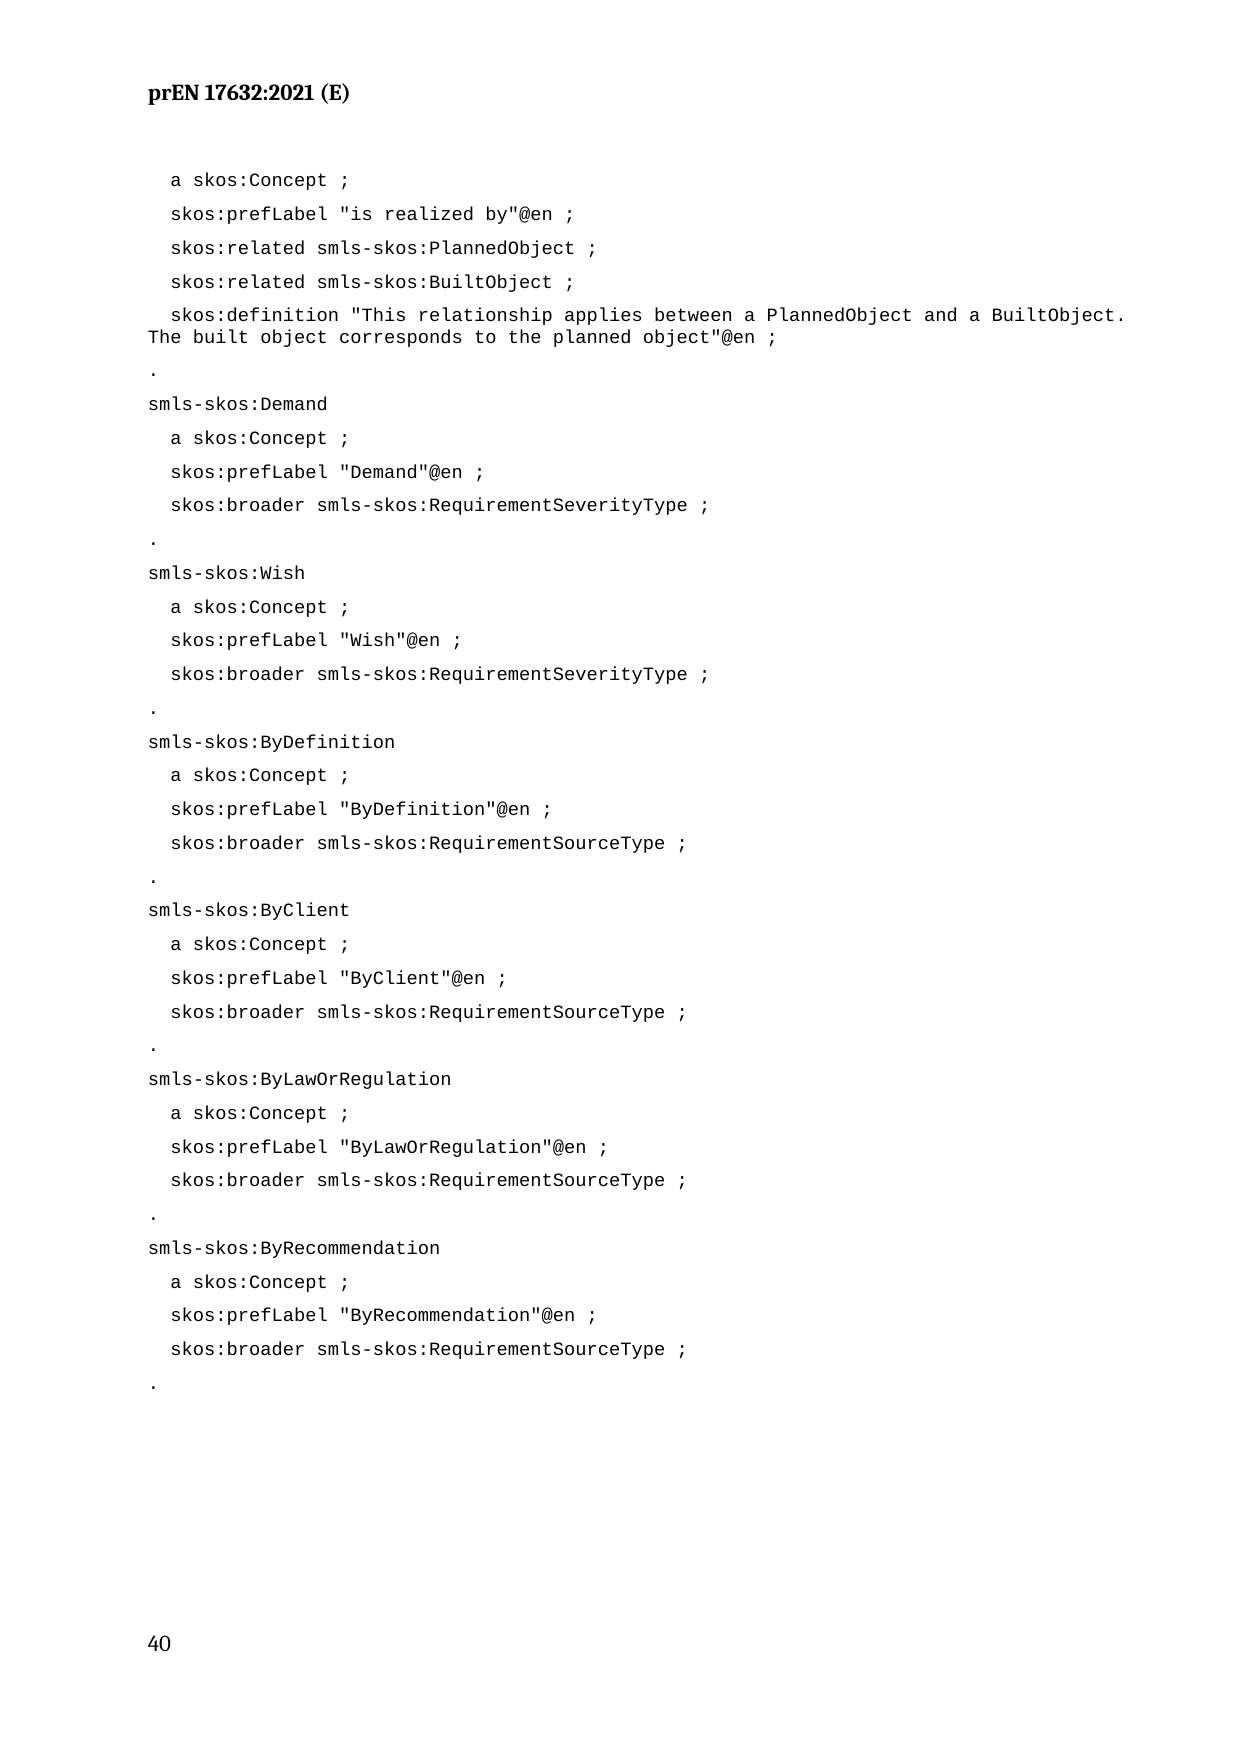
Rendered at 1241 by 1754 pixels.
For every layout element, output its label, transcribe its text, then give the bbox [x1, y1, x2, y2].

text smls-skos:ByDefinition [148, 732, 1163, 754]
text skos:prefLabel "ByLawOrRegulation"@en ; [148, 1137, 1163, 1159]
text a skos:Concept ; [148, 1104, 1163, 1125]
text a skos:Concept ; [148, 766, 1163, 787]
text . [148, 699, 1163, 720]
text skos:prefLabel "ByClient"@en ; [148, 969, 1163, 990]
text skos:broader smls-skos:RequirementSeverityType ; [148, 496, 1163, 517]
text . [148, 867, 1163, 889]
text . [148, 1036, 1163, 1057]
text skos:prefLabel "is realized by"@en ; [148, 205, 1163, 226]
text skos:related smls-skos:BuiltObject ; [148, 272, 1163, 294]
text a skos:Concept ; [148, 1272, 1163, 1294]
text . [148, 530, 1163, 551]
text skos:broader smls-skos:RequirementSourceType ; [148, 834, 1163, 855]
text skos:related smls-skos:PlannedObject ; [148, 239, 1163, 260]
text smls-skos:Demand [148, 395, 1163, 416]
text skos:prefLabel "Demand"@en ; [148, 462, 1163, 484]
text skos:prefLabel "Wish"@en ; [148, 631, 1163, 652]
text a skos:Concept ; [148, 597, 1163, 619]
text skos:broader smls-skos:RequirementSourceType ; [148, 1171, 1163, 1192]
text . [148, 1205, 1163, 1226]
text a skos:Concept ; [148, 429, 1163, 450]
text skos:broader smls-skos:RequirementSeverityType ; [148, 665, 1163, 686]
text a skos:Concept ; [148, 171, 1163, 192]
text skos:broader smls-skos:RequirementSourceType ; [148, 1002, 1163, 1024]
text . [148, 361, 1163, 382]
text smls-skos:ByClient [148, 901, 1163, 922]
text smls-skos:ByRecommendation [148, 1239, 1163, 1260]
text smls-skos:Wish [148, 564, 1163, 585]
text skos:broader smls-skos:RequirementSourceType ; [148, 1340, 1163, 1361]
text a skos:Concept ; [148, 935, 1163, 956]
text skos:definition "This relationship applies between a PlannedObject and a BuiltObject. The built object corresponds to the planned object"@en ; [148, 306, 1163, 349]
text skos:prefLabel "ByRecommendation"@en ; [148, 1306, 1163, 1327]
text skos:prefLabel "ByDefinition"@en ; [148, 800, 1163, 821]
text . [148, 1374, 1163, 1395]
text smls-skos:ByLawOrRegulation [148, 1070, 1163, 1091]
